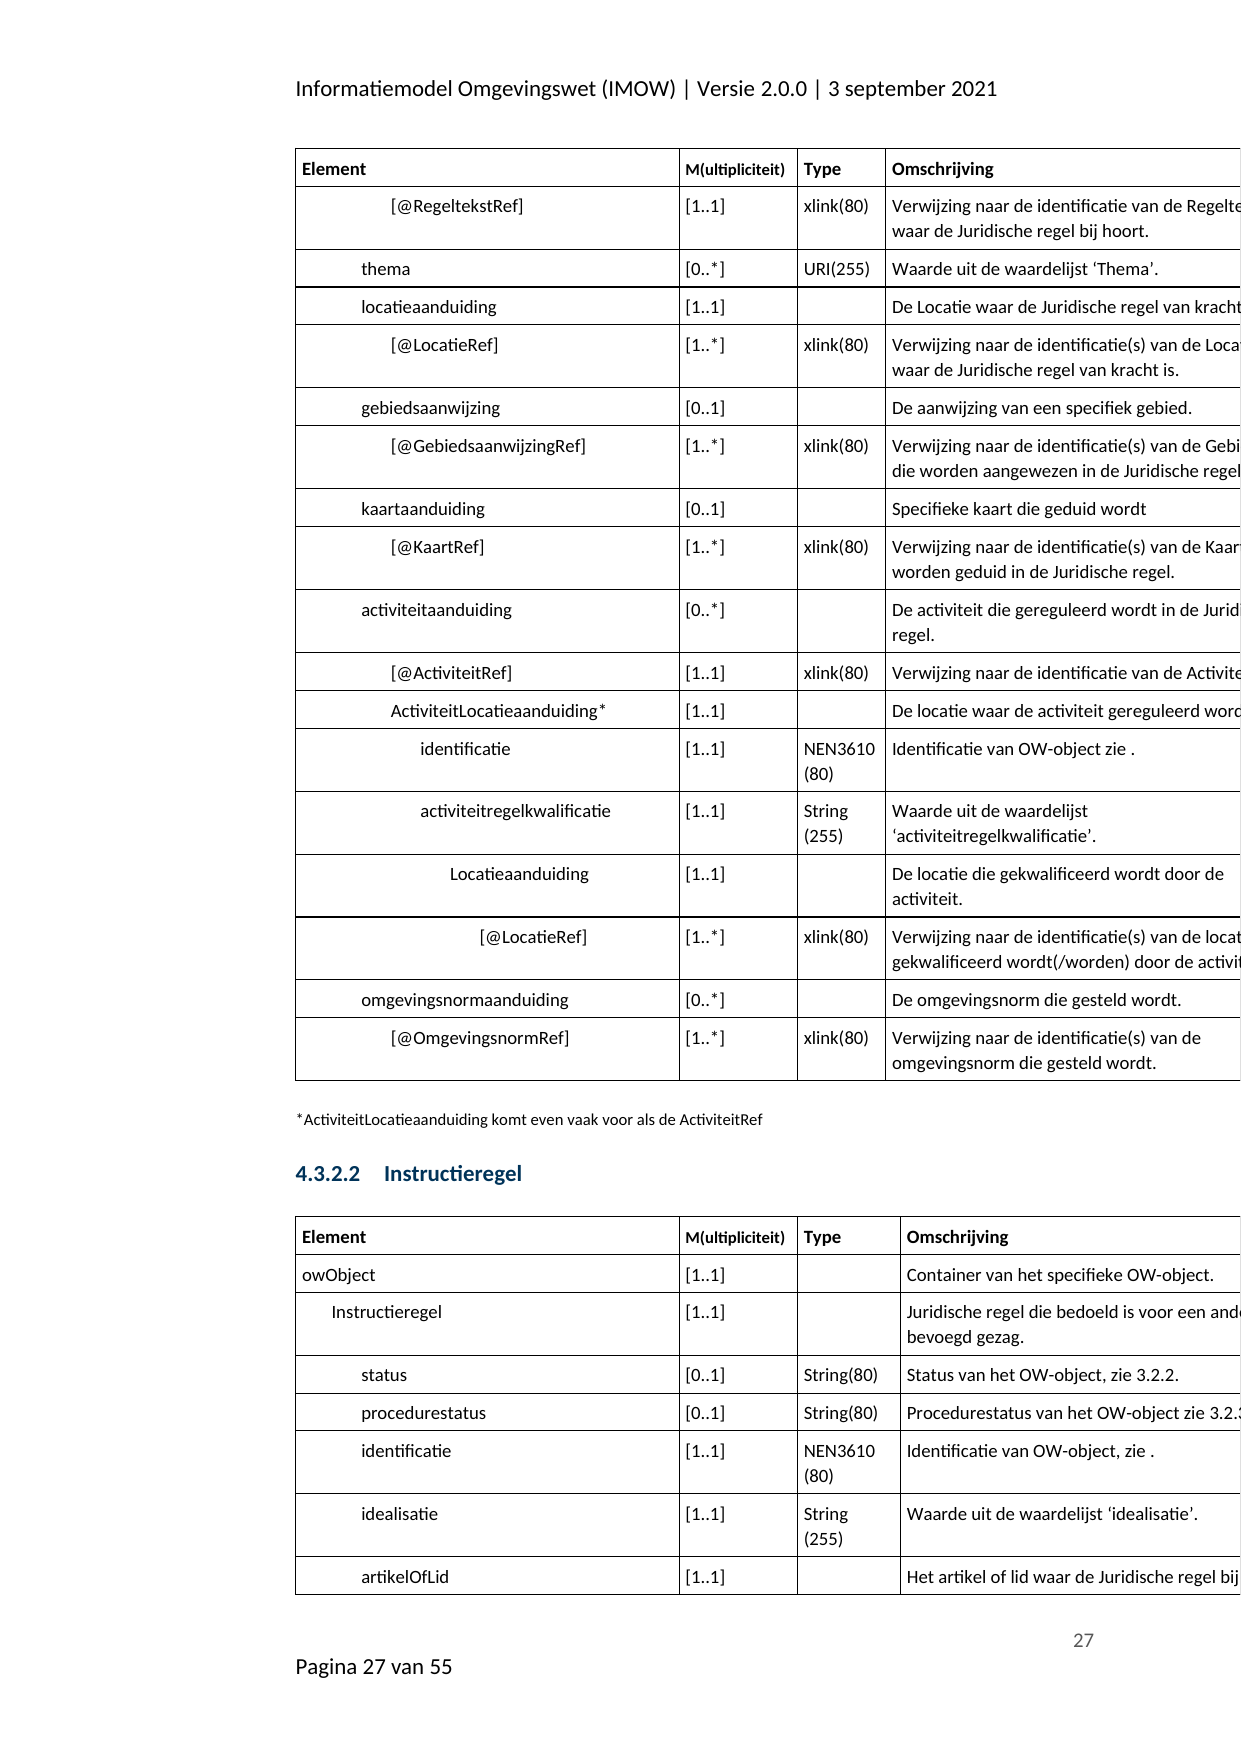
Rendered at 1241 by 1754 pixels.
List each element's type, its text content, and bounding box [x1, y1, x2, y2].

table_cell Verwijzing naar de identificatie van de Activiteit. [886, 653, 1240, 690]
table_cell Instructieregel [296, 1293, 679, 1354]
table_header Omschrijving [886, 149, 1240, 186]
table_cell Waarde uit de waardelijst ‘activiteitregelkwalificatie’. [886, 792, 1240, 853]
table_cell [1..1] [680, 792, 797, 853]
table_cell De locatie die gekwalificeerd wordt door de activiteit. [886, 855, 1240, 916]
table_cell [798, 980, 885, 1017]
table_cell [0..*] [680, 590, 797, 652]
table_header M(ultipliciteit) [680, 149, 797, 186]
table_cell [@RegeltekstRef] [296, 187, 679, 248]
table_cell [@OmgevingsnormRef] [296, 1018, 679, 1080]
table_cell [1..1] [680, 1255, 797, 1292]
table_cell Juridische regel die bedoeld is voor een ander bevoegd gezag. [901, 1293, 1240, 1354]
table_cell [1..1] [680, 1293, 797, 1354]
table_cell [798, 1293, 900, 1354]
table_cell [1..1] [680, 1557, 797, 1594]
table_cell activiteitaanduiding [296, 590, 679, 652]
table_cell [0..1] [680, 489, 797, 526]
table_header M(ultipliciteit) [680, 1217, 797, 1254]
table_cell procedurestatus [296, 1394, 679, 1430]
table_cell xlink(80) [798, 653, 885, 690]
table_cell Identificatie van OW-object, zie 3.2.1. [901, 1431, 1240, 1493]
table_cell String (255) [798, 1494, 900, 1556]
table_cell xlink(80) [798, 187, 885, 248]
table_cell Waarde uit de waardelijst ‘Thema’. [886, 250, 1240, 286]
table_cell [1..1] [680, 691, 797, 728]
table_cell [798, 590, 885, 652]
table_header Element [296, 149, 679, 186]
table_cell [798, 288, 885, 324]
table_cell String (255) [798, 792, 885, 853]
table_header Omschrijving [901, 1217, 1240, 1254]
table_cell Het artikel of lid waar de Juridische regel bij hoort. [901, 1557, 1240, 1594]
table_cell kaartaanduiding [296, 489, 679, 526]
table_cell [0..*] [680, 250, 797, 286]
table_cell [798, 691, 885, 728]
table_header Type [798, 1217, 900, 1254]
table_cell [1..1] [680, 288, 797, 324]
table_cell xlink(80) [798, 325, 885, 387]
table_cell [1..1] [680, 187, 797, 248]
table_cell Verwijzing naar de identificatie(s) van de Locatie waar de Juridische regel van kracht is. [886, 325, 1240, 387]
table_cell [1..1] [680, 1431, 797, 1493]
table_cell Verwijzing naar de identificatie van de Regeltekst waar de Juridische regel bij hoort. [886, 187, 1240, 248]
table_cell String(80) [798, 1356, 900, 1392]
table_cell [0..1] [680, 1394, 797, 1430]
table_cell [1..1] [680, 729, 797, 791]
table_cell ActiviteitLocatieaanduiding* [296, 691, 679, 728]
table_cell [1..1] [680, 855, 797, 916]
table_cell [1..*] [680, 918, 797, 979]
table_cell [0..1] [680, 1356, 797, 1392]
table_cell Specifieke kaart die geduid wordt [886, 489, 1240, 526]
table_cell [798, 1557, 900, 1594]
table_cell Container van het specifieke OW-object. [901, 1255, 1240, 1292]
table_cell artikelOfLid [296, 1557, 679, 1594]
subtitle Instructieregel [295, 1159, 1093, 1187]
table_cell [@KaartRef] [296, 527, 679, 589]
table_cell [1..*] [680, 426, 797, 488]
table_header Type [798, 149, 885, 186]
table_cell De activiteit die gereguleerd wordt in de Juridische regel. [886, 590, 1240, 652]
table_cell [@LocatieRef] [296, 325, 679, 387]
table_cell xlink(80) [798, 918, 885, 979]
table_cell [0..*] [680, 980, 797, 1017]
table_cell gebiedsaanwijzing [296, 388, 679, 425]
table_cell De aanwijzing van een specifiek gebied. [886, 388, 1240, 425]
table_cell thema [296, 250, 679, 286]
table_cell xlink(80) [798, 426, 885, 488]
table_cell [798, 855, 885, 916]
table_cell [1..1] [680, 653, 797, 690]
table_cell Verwijzing naar de identificatie(s) van de Kaarten die worden geduid in de Juridische regel. [886, 527, 1240, 589]
text *ActiviteitLocatieaanduiding komt even vaak voor als de ActiviteitRef [295, 1109, 1093, 1129]
table_cell [798, 489, 885, 526]
table_cell [0..1] [680, 388, 797, 425]
table_cell [@GebiedsaanwijzingRef] [296, 426, 679, 488]
table_cell Locatieaanduiding [296, 855, 679, 916]
table_cell activiteitregelkwalificatie [296, 792, 679, 853]
table_cell Verwijzing naar de identificatie(s) van de locatie die gekwalificeerd wordt(/worden) door de activiteit. [886, 918, 1240, 979]
table_cell NEN3610 (80) [798, 1431, 900, 1493]
table_cell Identificatie van OW-object zie 3.2.1. [886, 729, 1240, 791]
table_cell [@ActiviteitRef] [296, 653, 679, 690]
table_cell [1..1] [680, 1494, 797, 1556]
table_cell xlink(80) [798, 1018, 885, 1080]
table_cell [798, 388, 885, 425]
table_cell identificatie [296, 729, 679, 791]
table_cell URI(255) [798, 250, 885, 286]
table_cell identificatie [296, 1431, 679, 1493]
table_cell De omgevingsnorm die gesteld wordt. [886, 980, 1240, 1017]
table_cell NEN3610(80) [798, 729, 885, 791]
table_cell Waarde uit de waardelijst ‘idealisatie’. [901, 1494, 1240, 1556]
table_cell [@LocatieRef] [296, 918, 679, 979]
table_cell Verwijzing naar de identificatie(s) van de omgevingsnorm die gesteld wordt. [886, 1018, 1240, 1080]
table_cell De Locatie waar de Juridische regel van kracht is. [886, 288, 1240, 324]
table_cell status [296, 1356, 679, 1392]
table_cell Verwijzing naar de identificatie(s) van de Gebieden die worden aangewezen in de Juridische regel. [886, 426, 1240, 488]
table_cell omgevingsnormaanduiding [296, 980, 679, 1017]
table_cell [1..*] [680, 325, 797, 387]
table_cell locatieaanduiding [296, 288, 679, 324]
table_header Element [296, 1217, 679, 1254]
table_cell owObject [296, 1255, 679, 1292]
table_cell [1..*] [680, 527, 797, 589]
table_cell De locatie waar de activiteit gereguleerd wordt. [886, 691, 1240, 728]
table_cell idealisatie [296, 1494, 679, 1556]
table_cell String(80) [798, 1394, 900, 1430]
table_cell xlink(80) [798, 527, 885, 589]
table_cell Procedurestatus van het OW-object zie 3.2.3. [901, 1394, 1240, 1430]
table_cell [798, 1255, 900, 1292]
table_cell [1..*] [680, 1018, 797, 1080]
table_cell Status van het OW-object, zie 3.2.2. [901, 1356, 1240, 1392]
